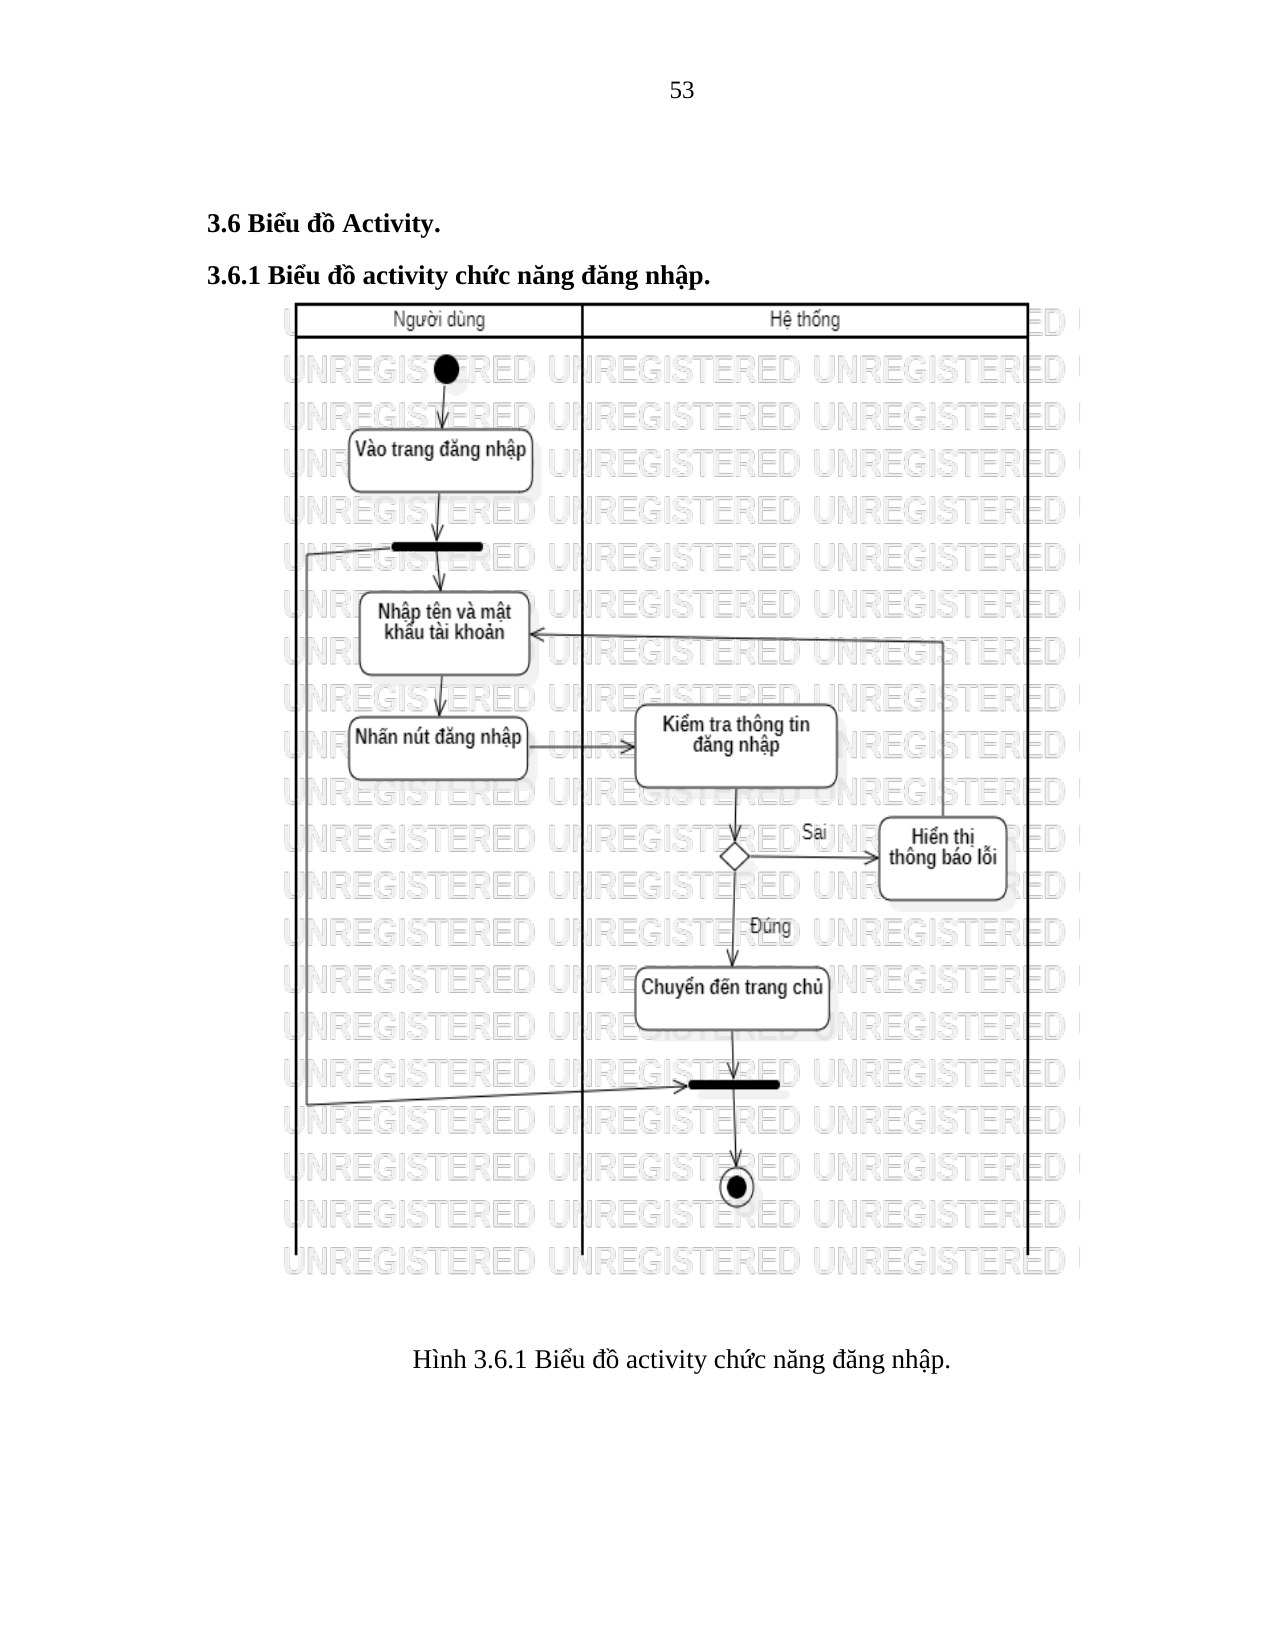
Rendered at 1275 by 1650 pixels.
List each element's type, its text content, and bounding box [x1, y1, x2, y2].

subtitle 3.6 Biểu đồ Activity. [207, 207, 1157, 238]
subtitle 3.6.1 Biểu đồ activity chức năng đăng nhập. [207, 259, 1157, 290]
text Hình 3.6.1 Biểu đồ activity chức năng đăng nhập. [207, 1343, 1157, 1374]
picture [283, 290, 1081, 1318]
